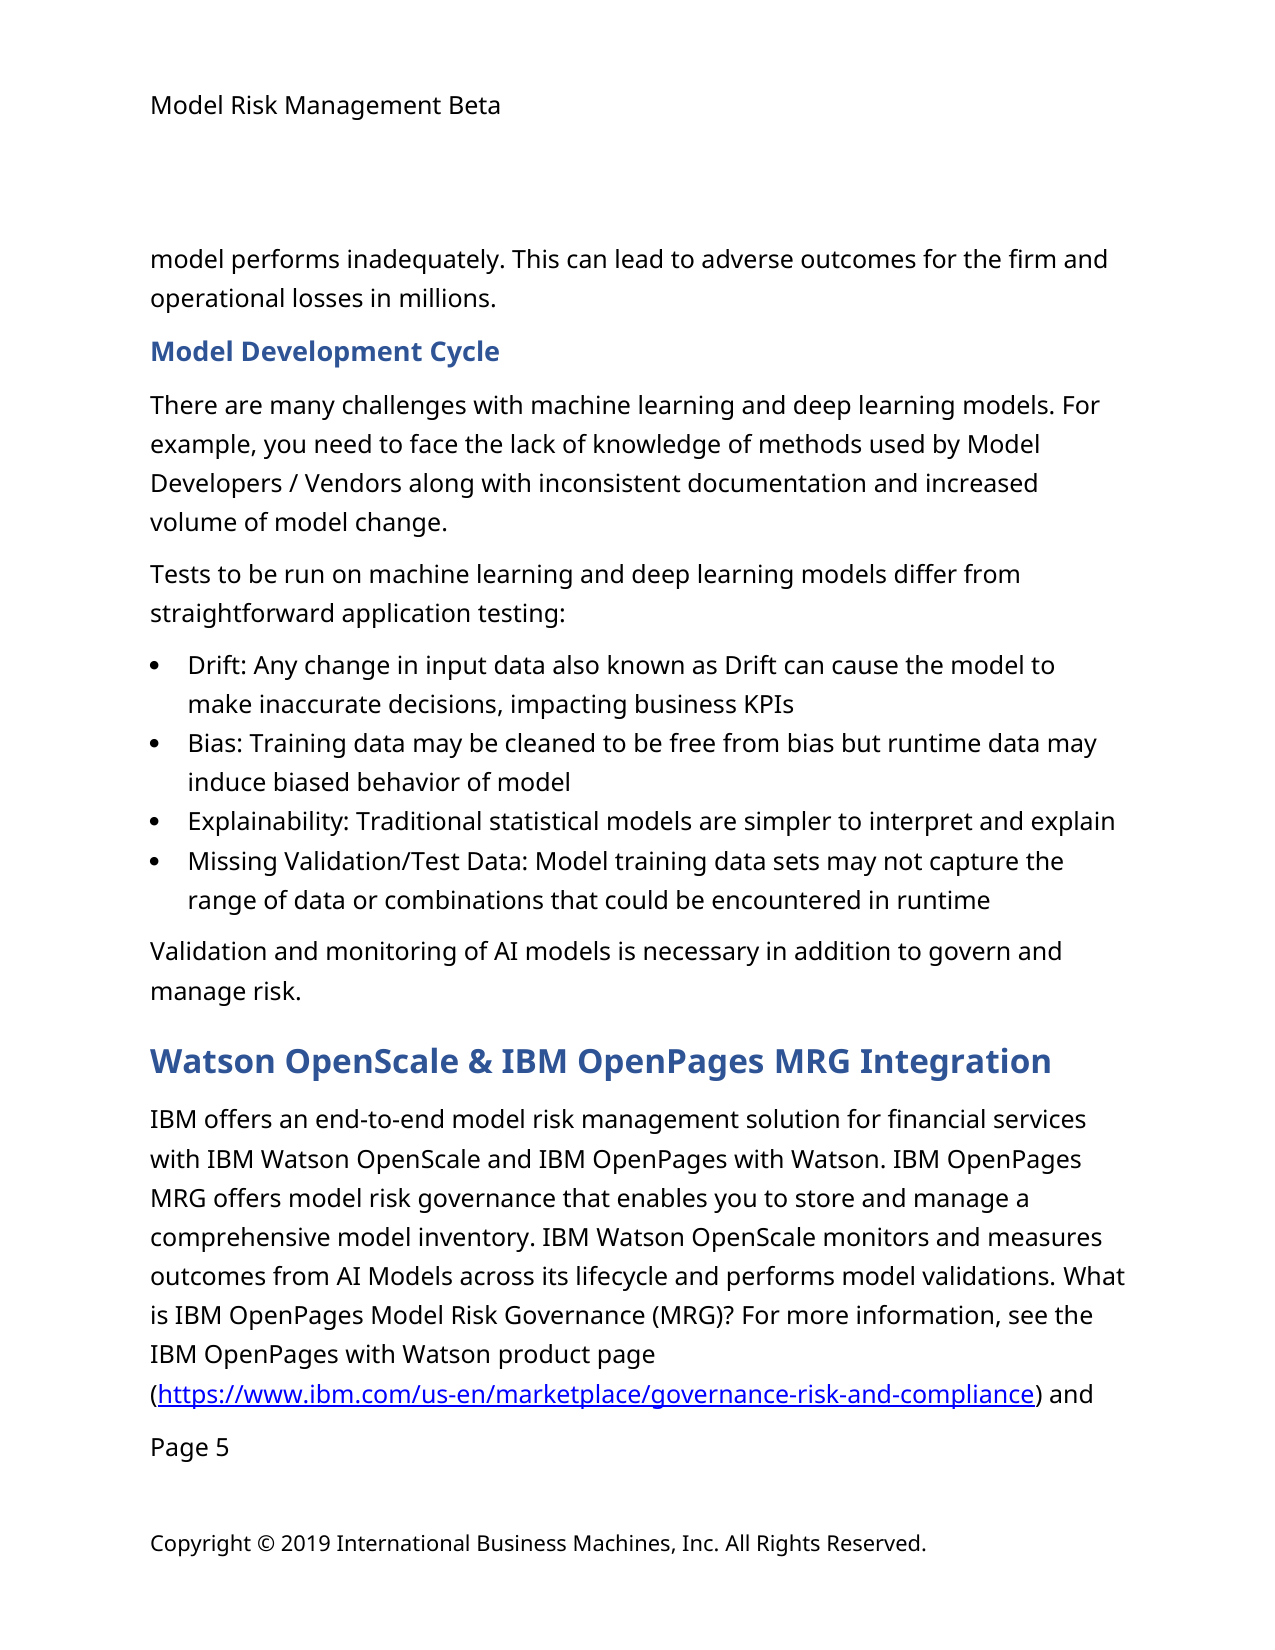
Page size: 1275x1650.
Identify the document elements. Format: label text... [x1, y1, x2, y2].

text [150, 1102, 1125, 1410]
subtitle Watson OpenScale & IBM OpenPages MRG Integration [150, 1037, 1125, 1083]
text Tests to be run on machine learning and deep learning models differ from straightforward application testing: [150, 557, 1125, 630]
list Explainability: Traditional statistical models are simpler to interpret and explain [150, 804, 1125, 838]
text Validation and monitoring of AI models is necessary in addition to govern and manage risk. [150, 934, 1125, 1007]
subtitle Model Development Cycle [150, 332, 1125, 369]
list Missing Validation/Test Data: Model training data sets may not capture the range of data or combinations that could be encountered in runtime [150, 843, 1125, 916]
list Bias: Training data may be cleaned to be free from bias but runtime data may induce biased behavior of model [150, 726, 1125, 799]
text There are many challenges with machine learning and deep learning models. For example, you need to face the lack of knowledge of methods used by Model Developers / Vendors along with inconsistent documentation and increased volume of model change. [150, 387, 1125, 539]
list Drift: Any change in input data also known as Drift can cause the model to make inaccurate decisions, impacting business KPIs [150, 647, 1125, 721]
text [150, 242, 1125, 315]
